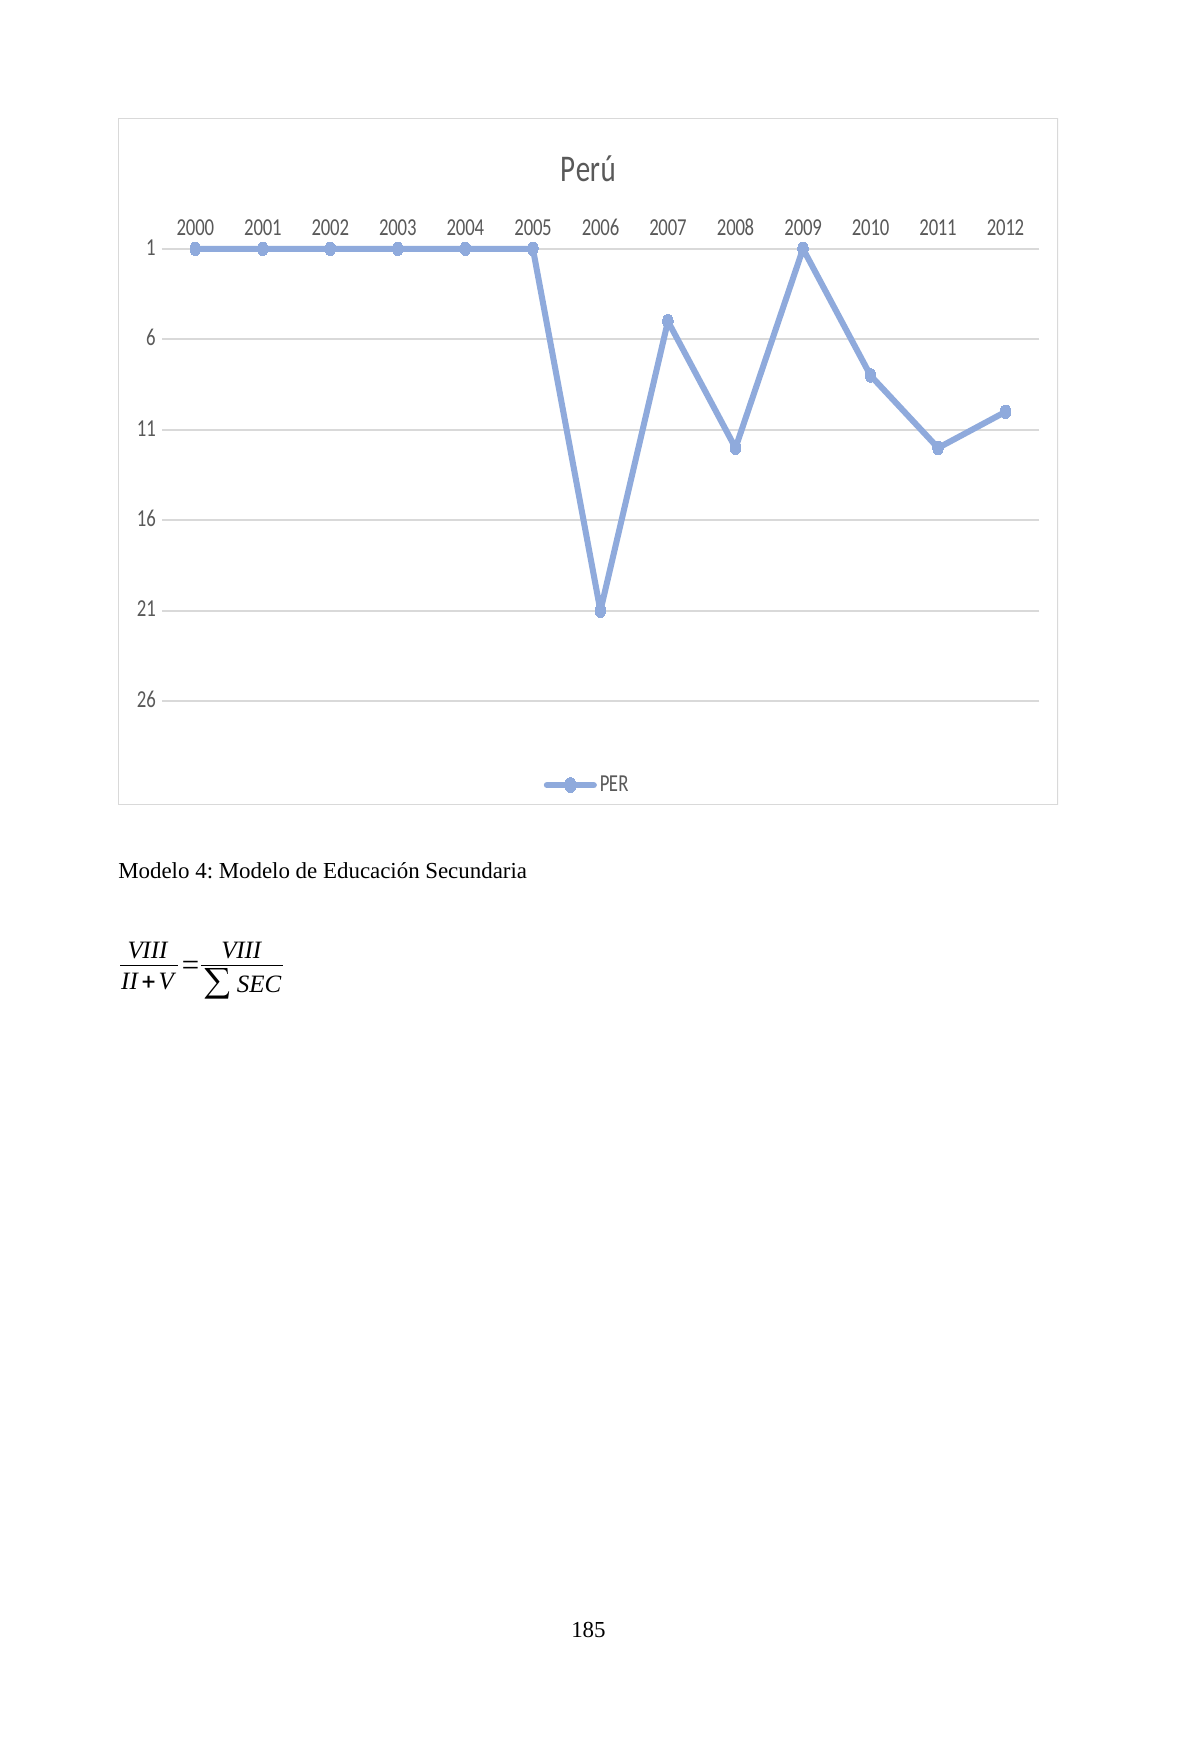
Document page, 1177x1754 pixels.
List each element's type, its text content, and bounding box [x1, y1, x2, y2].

text Modelo 4: Modelo de Educación Secundaria [118, 857, 1058, 884]
